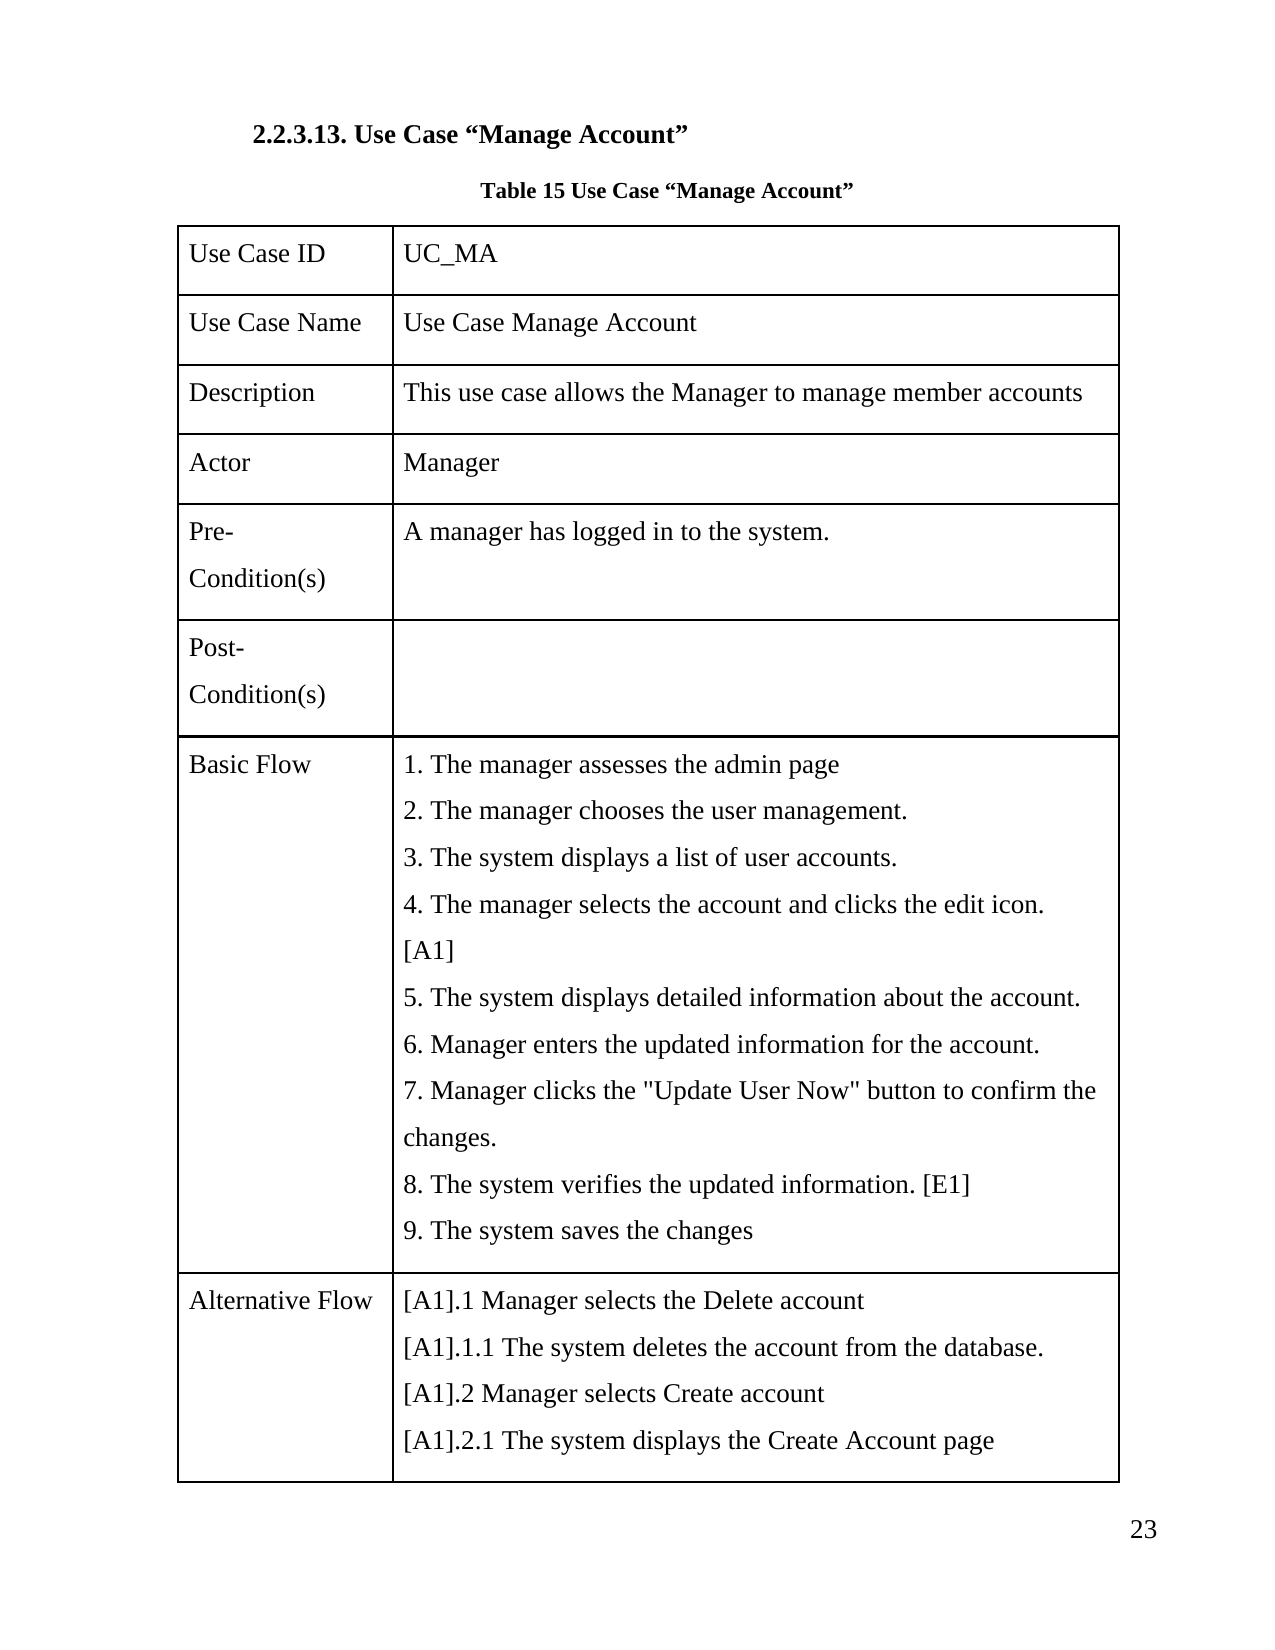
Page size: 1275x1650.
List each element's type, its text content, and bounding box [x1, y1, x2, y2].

table_cell [394, 621, 1118, 735]
table_cell Post- Condition(s) [179, 621, 392, 735]
table_cell This use case allows the Manager to manage member accounts [394, 366, 1118, 433]
table_cell 1. The manager assesses the admin page 2. The manager chooses the user management. 3. The system displays a list of user accounts. 4. The manager selects the account and clicks the edit icon. [A1] 5. The system displays detailed information about the account. 6. Manager enters the updated information for the account. 7. Manager clicks the "Update User Now" button to confirm the changes. 8. The system verifies the updated information. [E1] 9. The system saves the changes [394, 738, 1118, 1272]
table_cell Use Case Manage Account [394, 296, 1118, 364]
text Table 15 Use Case “Manage Account” [177, 177, 1157, 204]
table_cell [394, 1274, 1118, 1481]
table_cell Basic Flow [179, 738, 392, 1272]
table_header Use Case ID [179, 227, 392, 294]
table_cell Description [179, 366, 392, 433]
subtitle 2.2.3.13. Use Case “Manage Account” [252, 118, 1157, 149]
table_header UC_MA [394, 227, 1118, 294]
table_cell Manager [394, 435, 1118, 503]
table_cell Actor [179, 435, 392, 503]
table_cell Use Case Name [179, 296, 392, 364]
table_cell Pre- Condition(s) [179, 505, 392, 619]
table_cell A manager has logged in to the system. [394, 505, 1118, 619]
table_cell Alternative Flow [179, 1274, 392, 1481]
